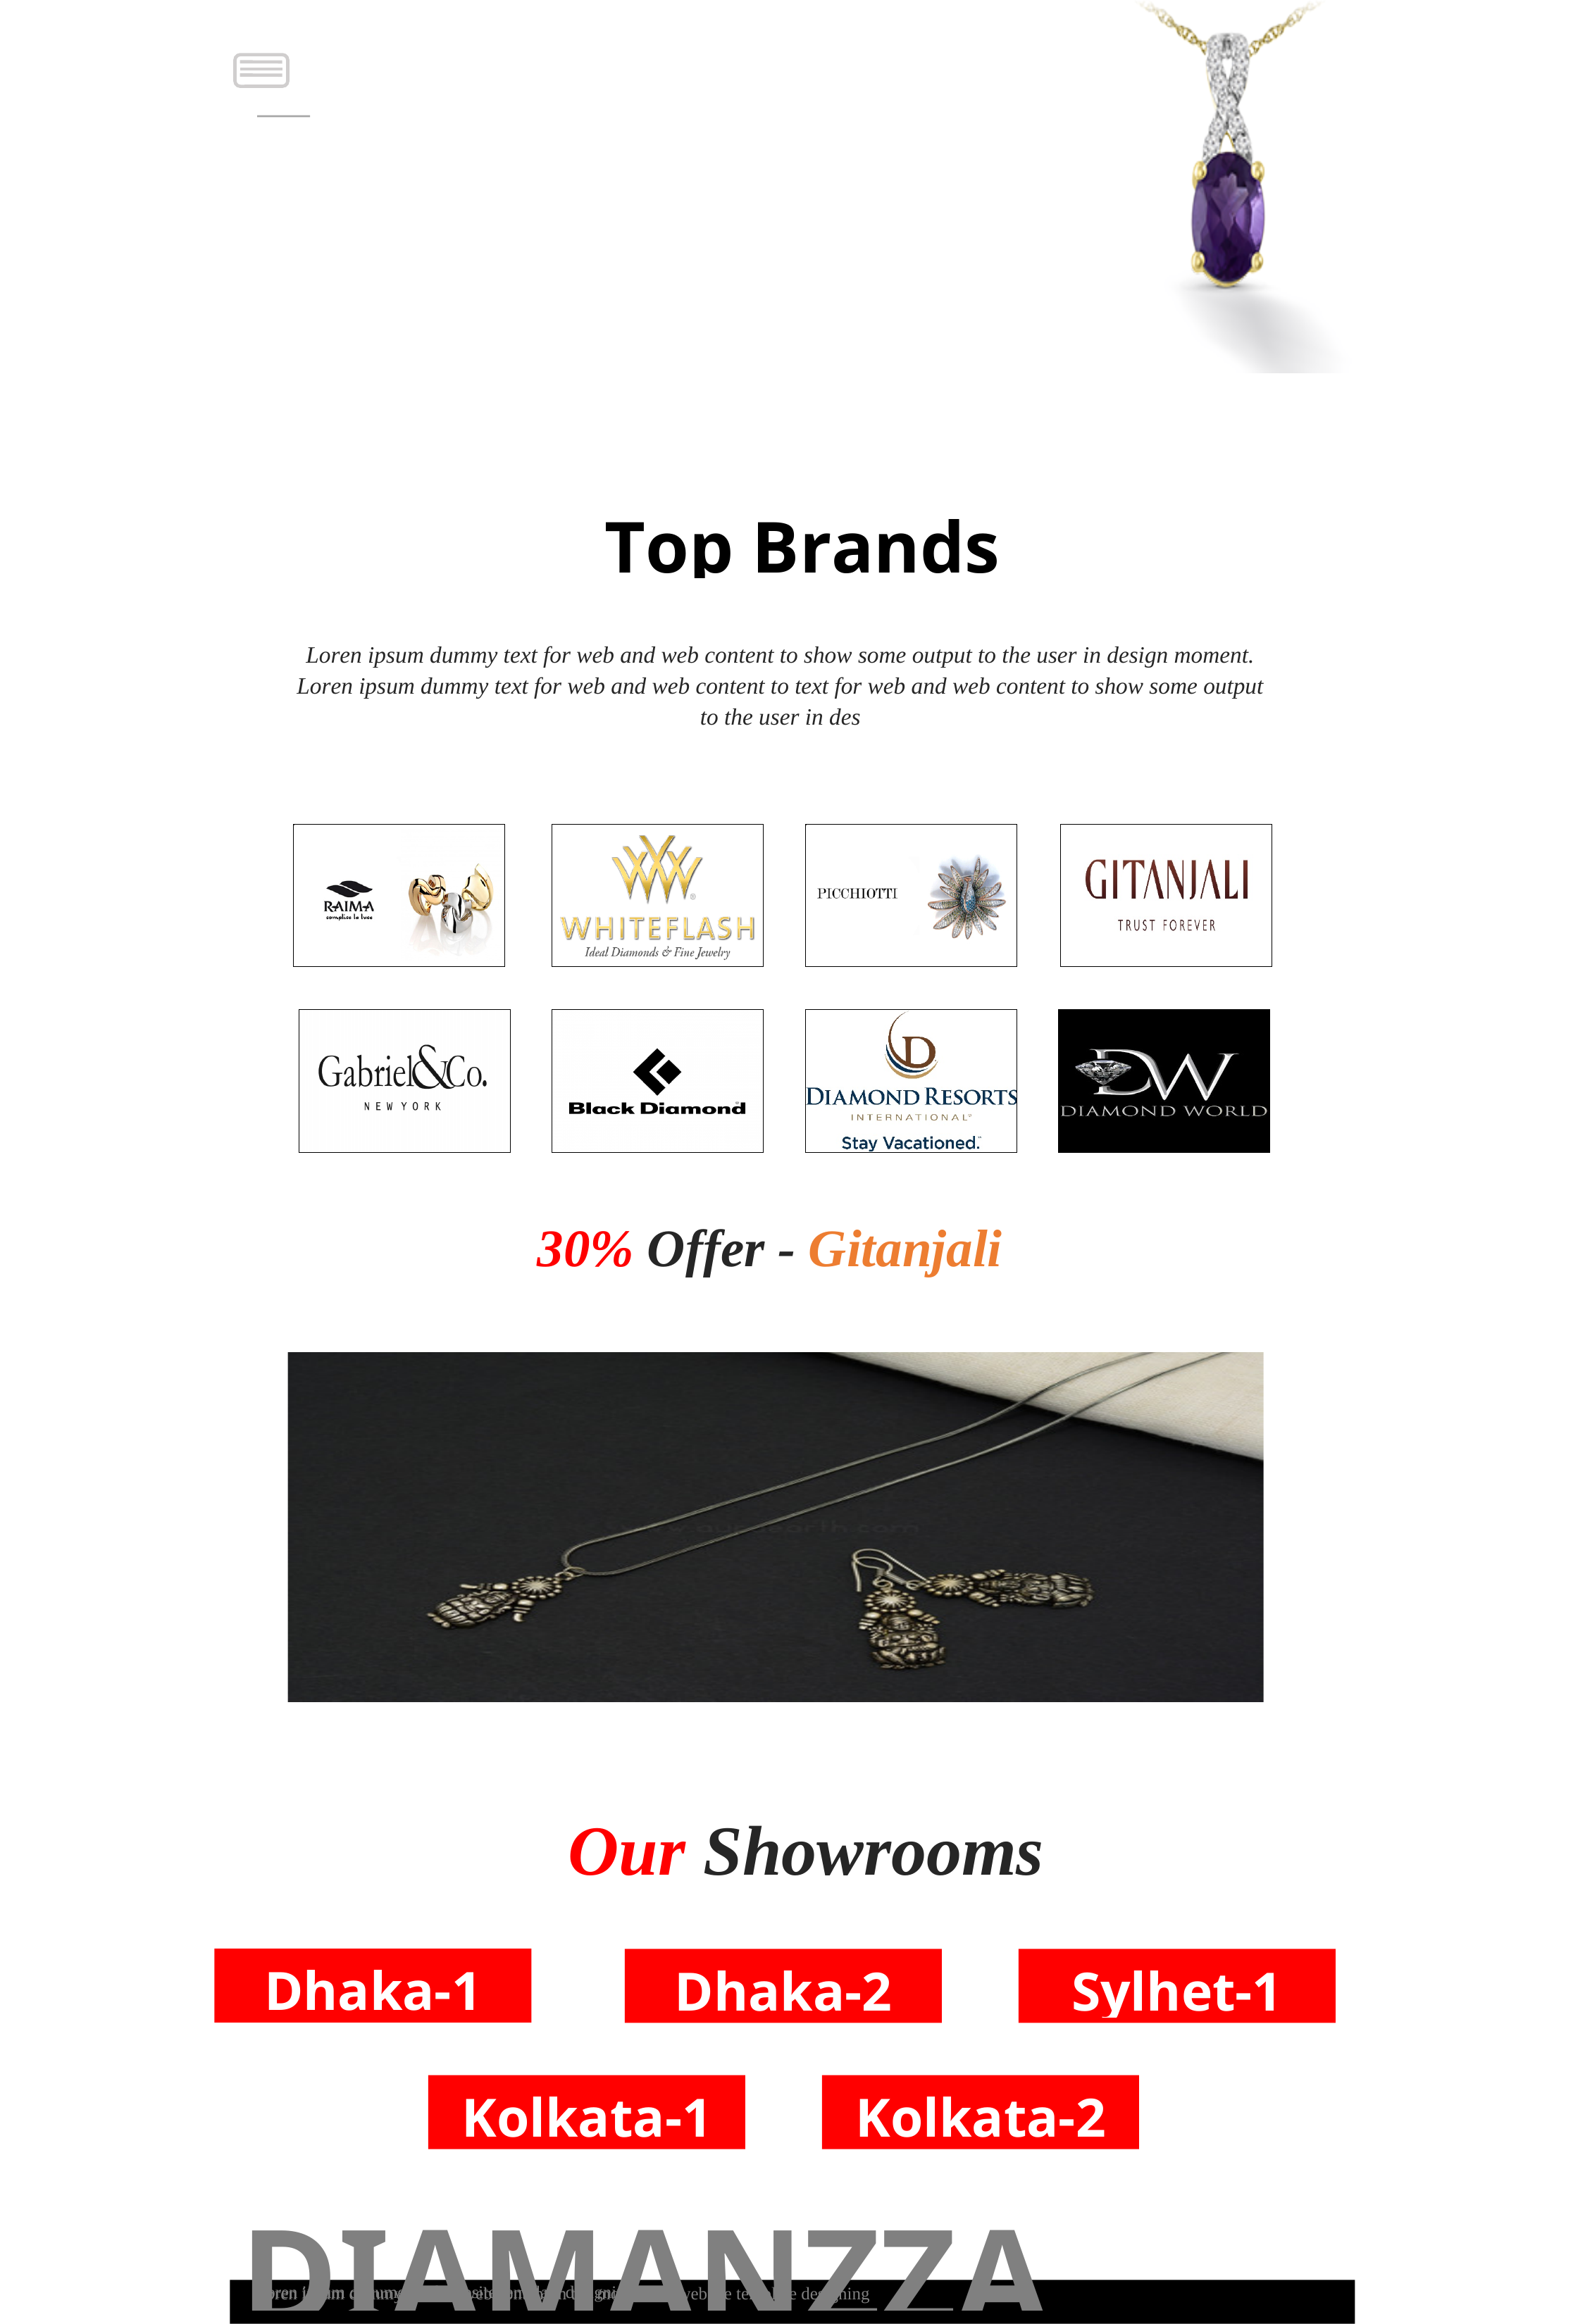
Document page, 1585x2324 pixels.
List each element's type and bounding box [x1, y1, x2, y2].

picture [552, 1010, 763, 1152]
picture [1061, 825, 1272, 966]
picture [299, 1010, 510, 1152]
picture [1059, 1010, 1269, 1152]
picture [552, 825, 763, 966]
picture [294, 825, 504, 966]
picture [287, 1352, 1264, 1702]
picture [806, 825, 1017, 966]
picture [1107, 0, 1354, 373]
picture [806, 1010, 1017, 1152]
